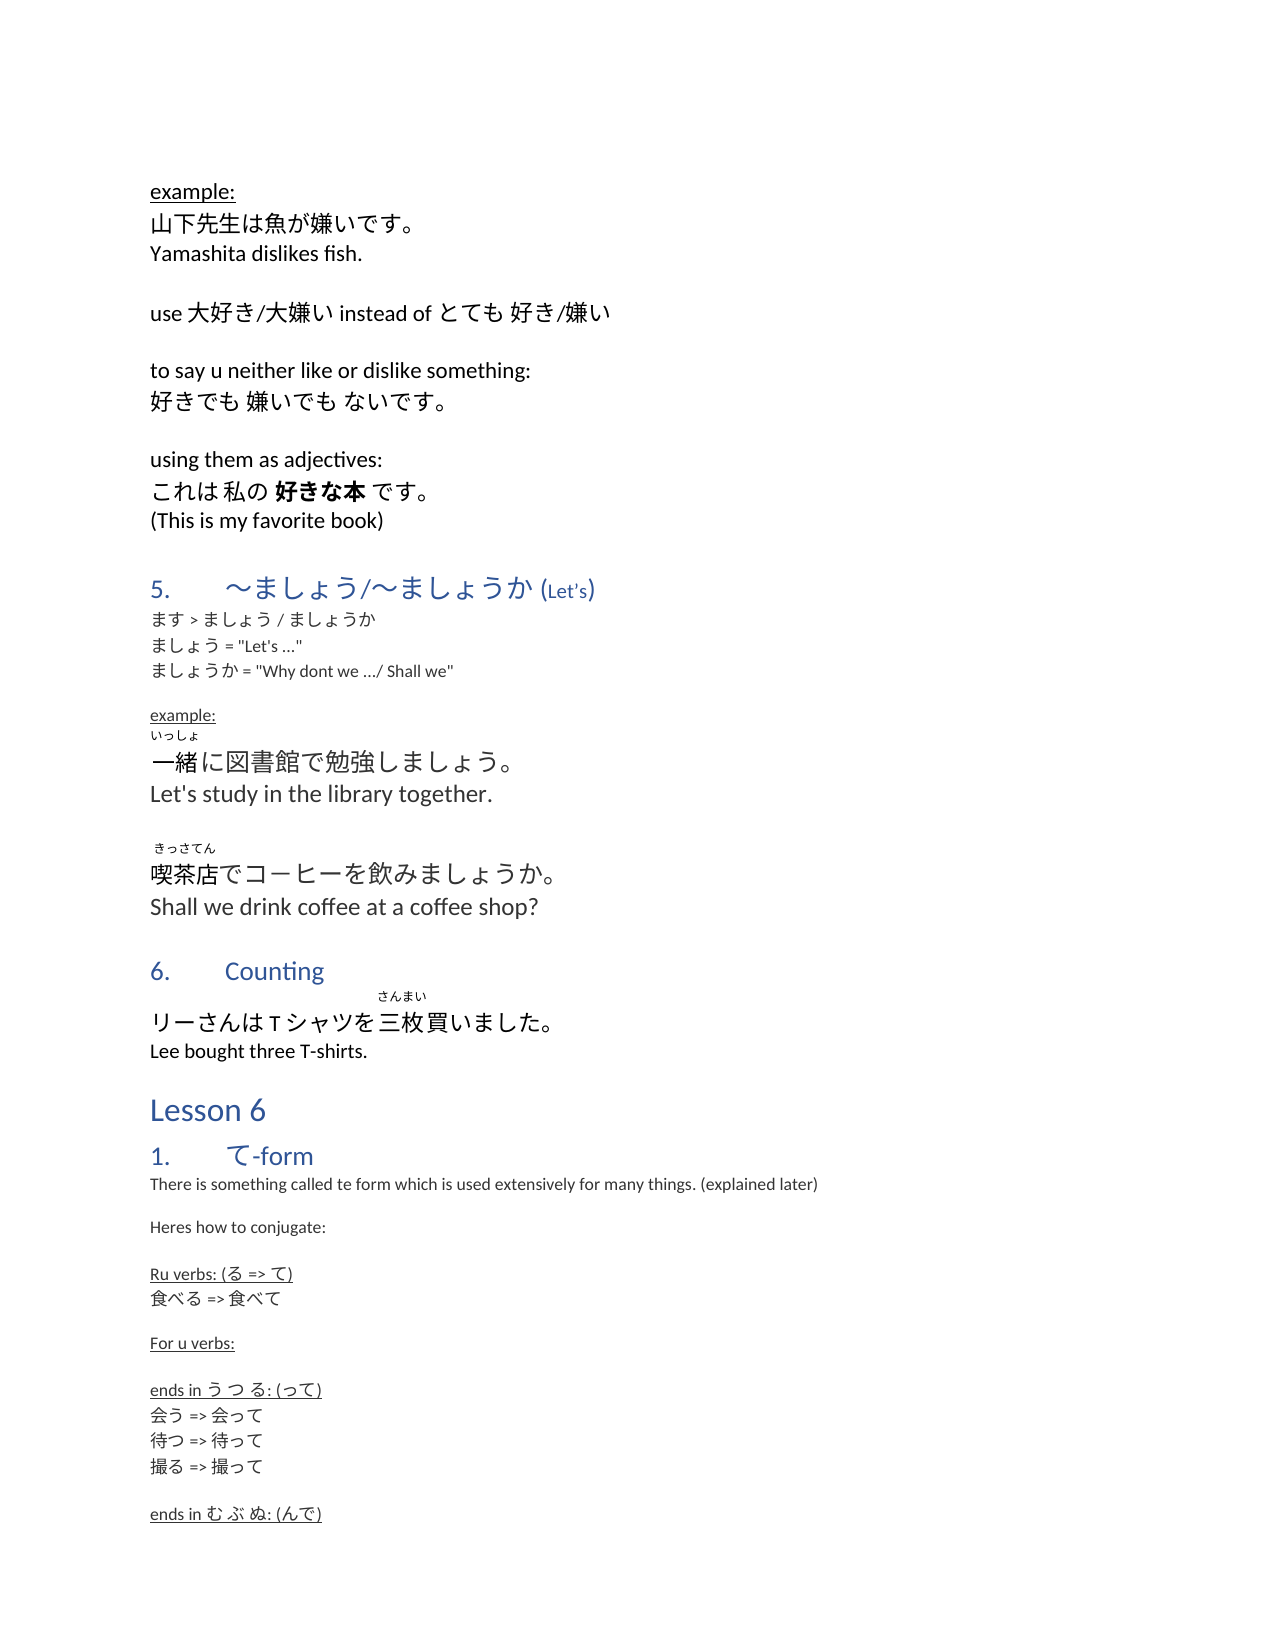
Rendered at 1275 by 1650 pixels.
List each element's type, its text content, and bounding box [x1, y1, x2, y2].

text ends in む ぶ ぬ: (んで) [150, 1500, 1125, 1526]
text Let's study in the library together. [150, 778, 1125, 809]
text There is something called te form which is used extensively for many things. (explained later) [150, 1173, 1125, 1194]
text example: [150, 704, 1125, 726]
text ます > ましょう / ましょうか [150, 606, 1125, 632]
text Lee bought three T-shirts. [150, 1038, 1125, 1064]
text to say u neither like or dislike something: [150, 356, 1125, 384]
text リーさんはTシャツを買いました。 [150, 987, 1125, 1038]
text ましょう = "Let's ..." [150, 632, 1125, 657]
text Ru verbs: (る => て) [150, 1259, 1125, 1285]
text example: [150, 177, 1125, 206]
text 好きでも 嫌いでも ないです。 [150, 384, 1125, 417]
text でコ－ヒーを飲みましょうか。 [150, 839, 1125, 891]
text Shall we drink coffee at a coffee shop? [150, 891, 1125, 922]
subtitle Lesson 6 [150, 1089, 1125, 1129]
text 食べる => 食べて [150, 1285, 1125, 1311]
subtitle ～ましょう/～ましょうか (Let’s) [150, 567, 1125, 606]
subtitle て-form [150, 1134, 1125, 1173]
text これは 私の 好きな本 です。 [150, 473, 1125, 507]
subtitle Counting [150, 954, 1125, 987]
text 撮る => 撮って [150, 1453, 1125, 1478]
text using them as adjectives: [150, 445, 1125, 473]
text For u verbs: [150, 1332, 1125, 1354]
text ends in う つ る: (って) [150, 1376, 1125, 1401]
text 待つ => 待って [150, 1427, 1125, 1453]
text Heres how to conjugate: [150, 1216, 1125, 1238]
text use 大好き/大嫌い instead of とても 好き/嫌い [150, 295, 1125, 328]
text (This is my favorite book) [150, 507, 1125, 534]
text 山下先生は魚が嫌いです。 [150, 206, 1125, 239]
text ましょうか = "Why dont we .../ Shall we" [150, 657, 1125, 683]
text Yamashita dislikes fish. [150, 239, 1125, 267]
text に図書館で勉強しましょう。 [150, 726, 1125, 778]
text 会う => 会って [150, 1401, 1125, 1427]
